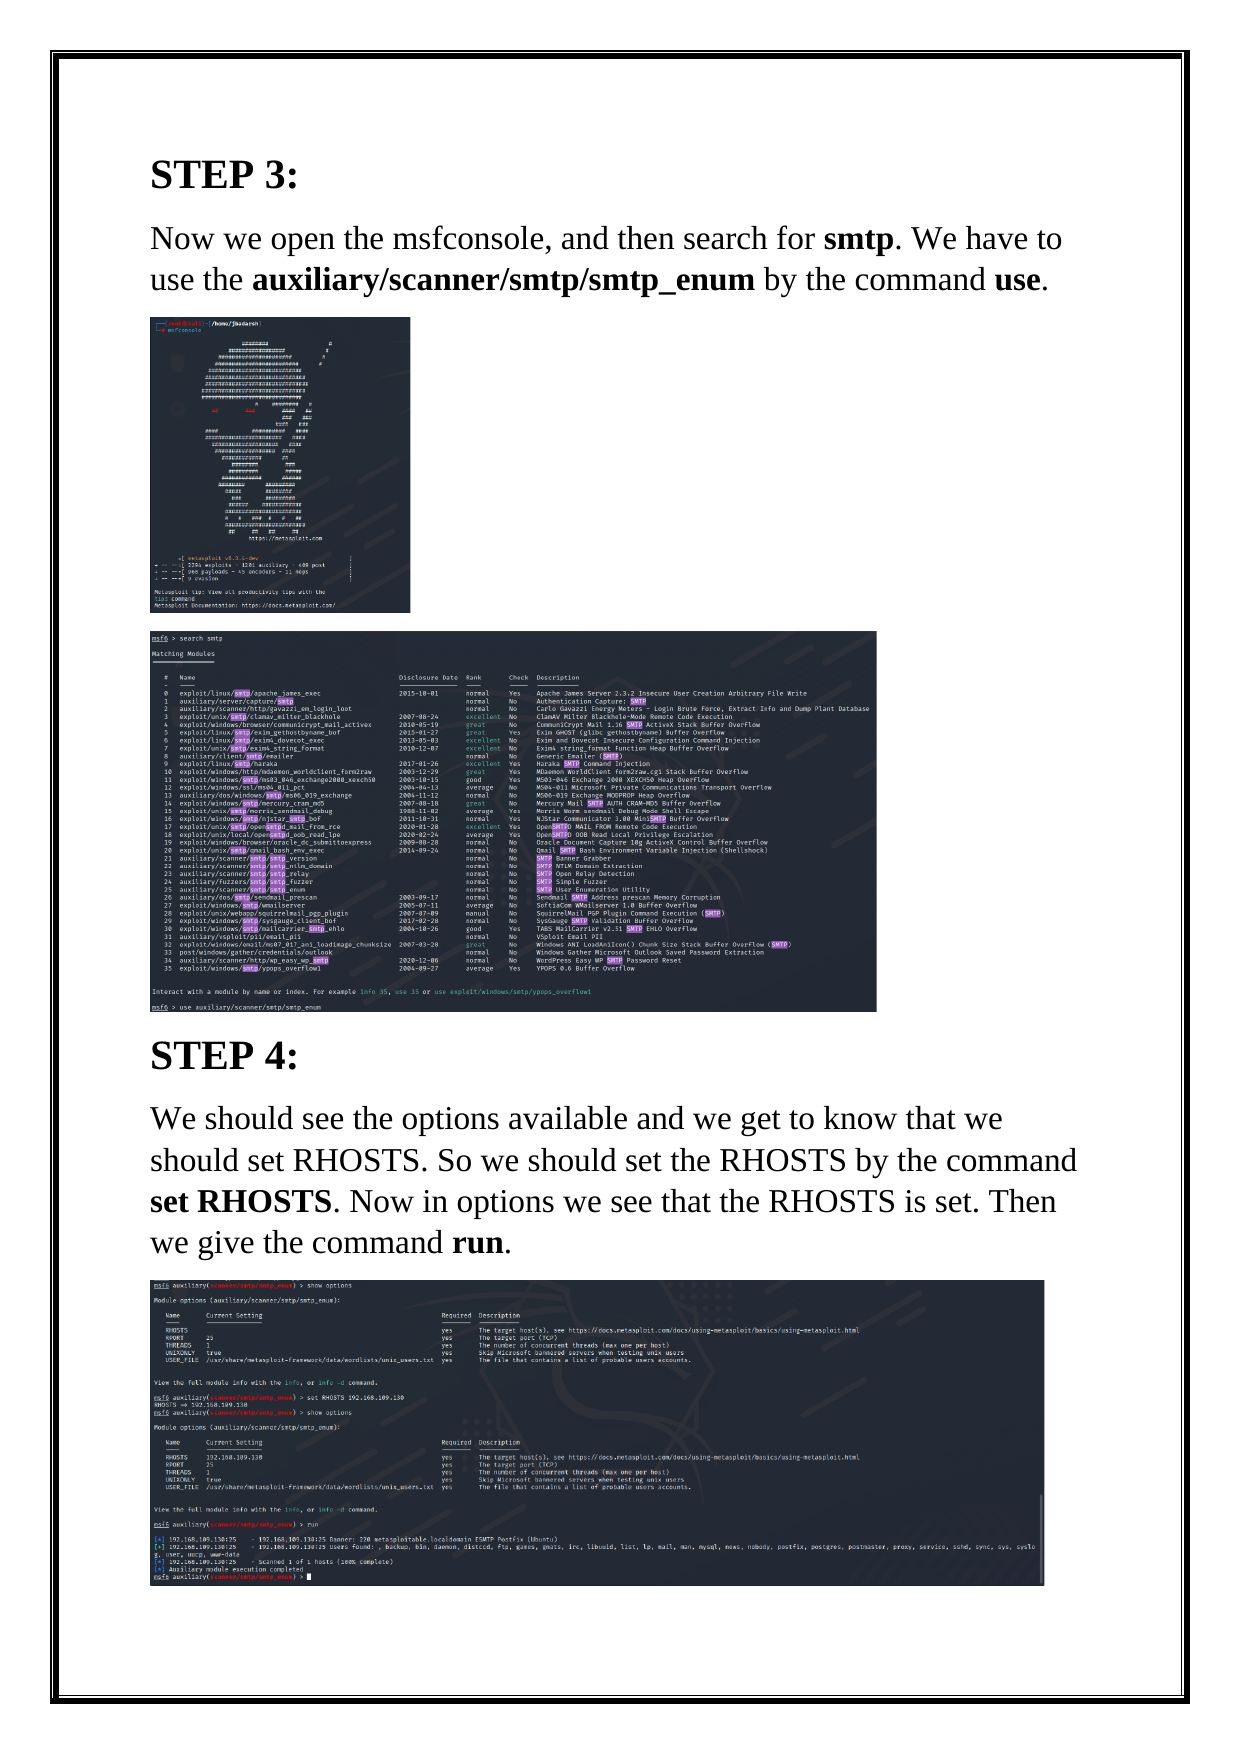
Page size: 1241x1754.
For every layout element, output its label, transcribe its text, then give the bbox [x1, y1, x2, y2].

picture [150, 631, 877, 1012]
text Now we open the msfconsole, and then search for smtp. We have to use the auxiliary/scanner/smtp/smtp_enum by the command use. [150, 218, 1090, 298]
text We should see the options available and we get to know that we should set RHOSTS. So we should set the RHOSTS by the command set RHOSTS. Now in options we see that the RHOSTS is set. Then we give the command run. [150, 1099, 1090, 1261]
picture [150, 1280, 1045, 1586]
text STEP 4: [150, 1030, 1090, 1078]
text STEP 3: [150, 150, 1090, 198]
picture [150, 317, 411, 613]
